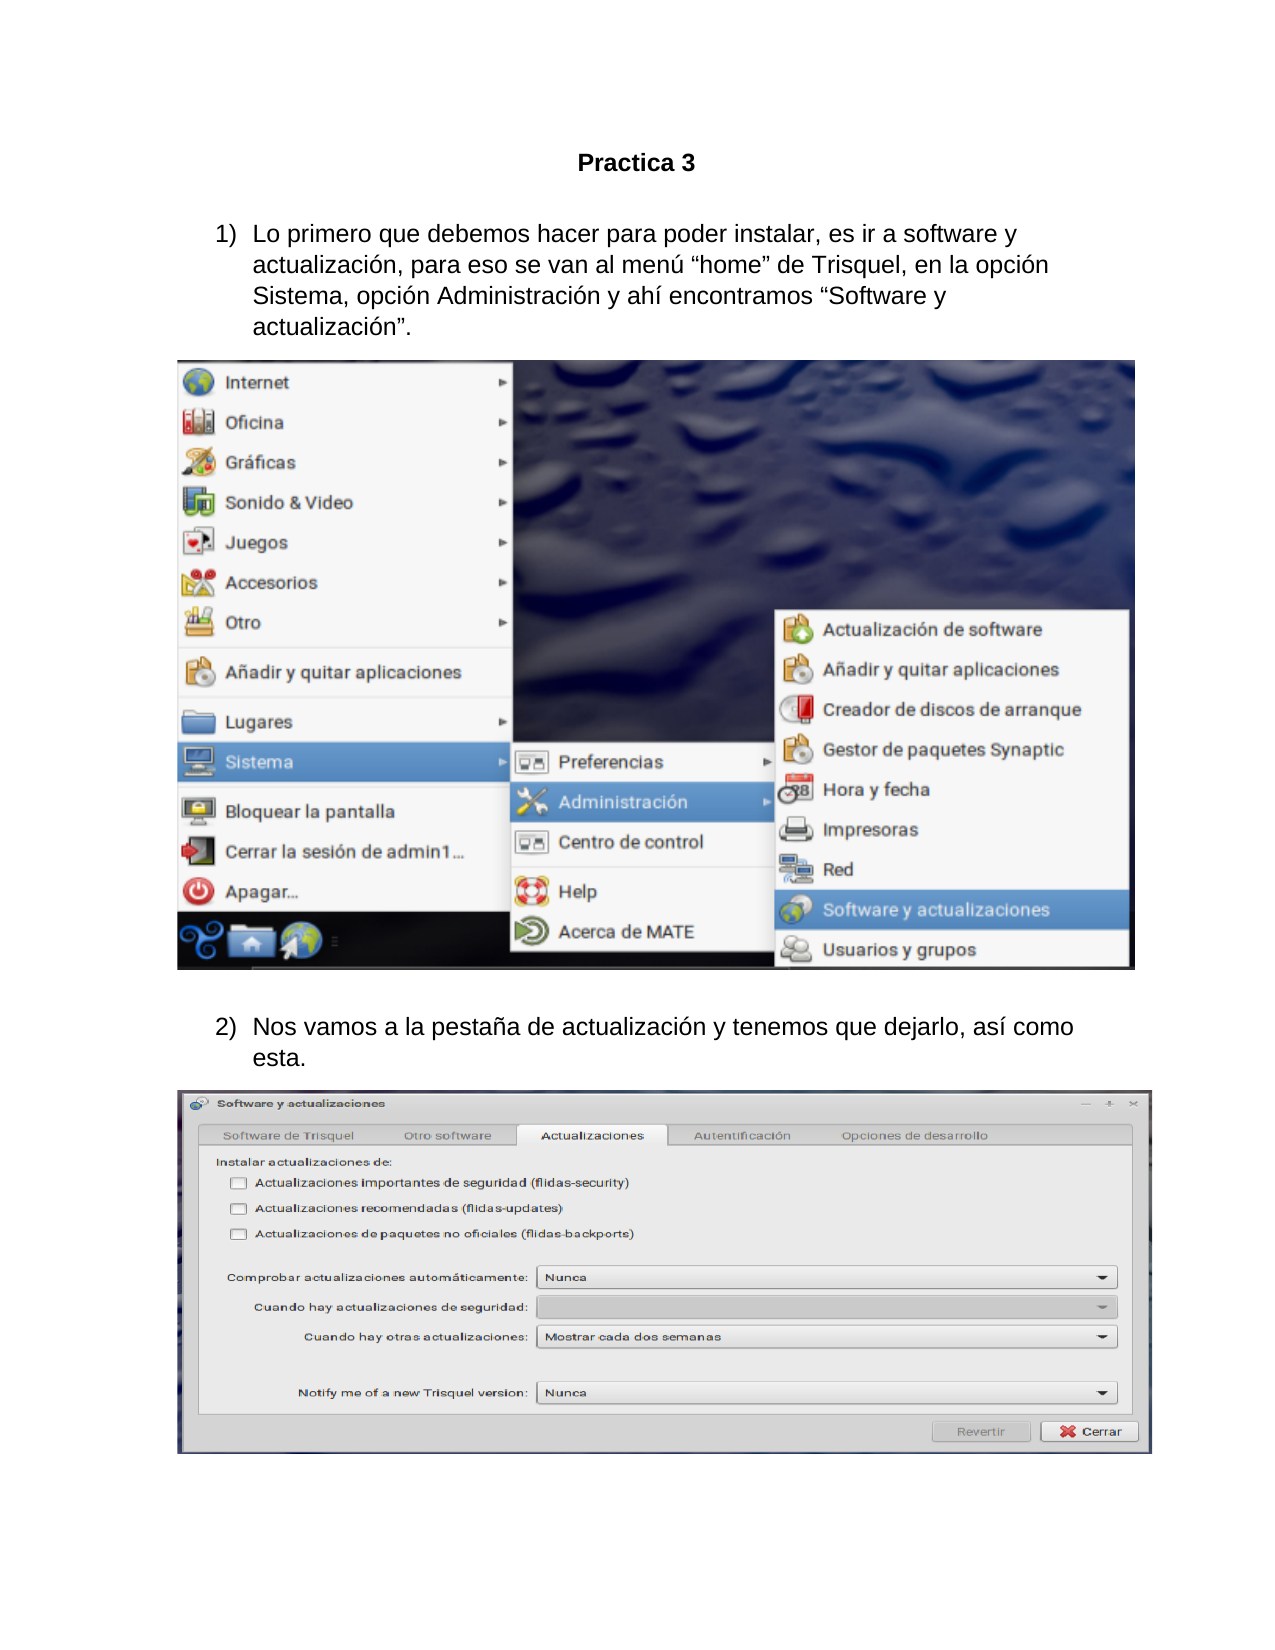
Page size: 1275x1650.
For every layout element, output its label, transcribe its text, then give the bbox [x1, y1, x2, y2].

text Practica 3 [177, 148, 1096, 176]
picture [177, 1090, 1153, 1454]
list Nos vamos a la pestaña de actualización y tenemos que dejarlo, así como esta. [215, 1012, 1098, 1072]
list Lo primero que debemos hacer para poder instalar, es ir a software y actualización, para eso se van al menú “home” de Trisquel, en la opción Sistema, opción Administración y ahí encontramos “Software y actualización”. [215, 219, 1098, 341]
picture [177, 360, 1135, 970]
